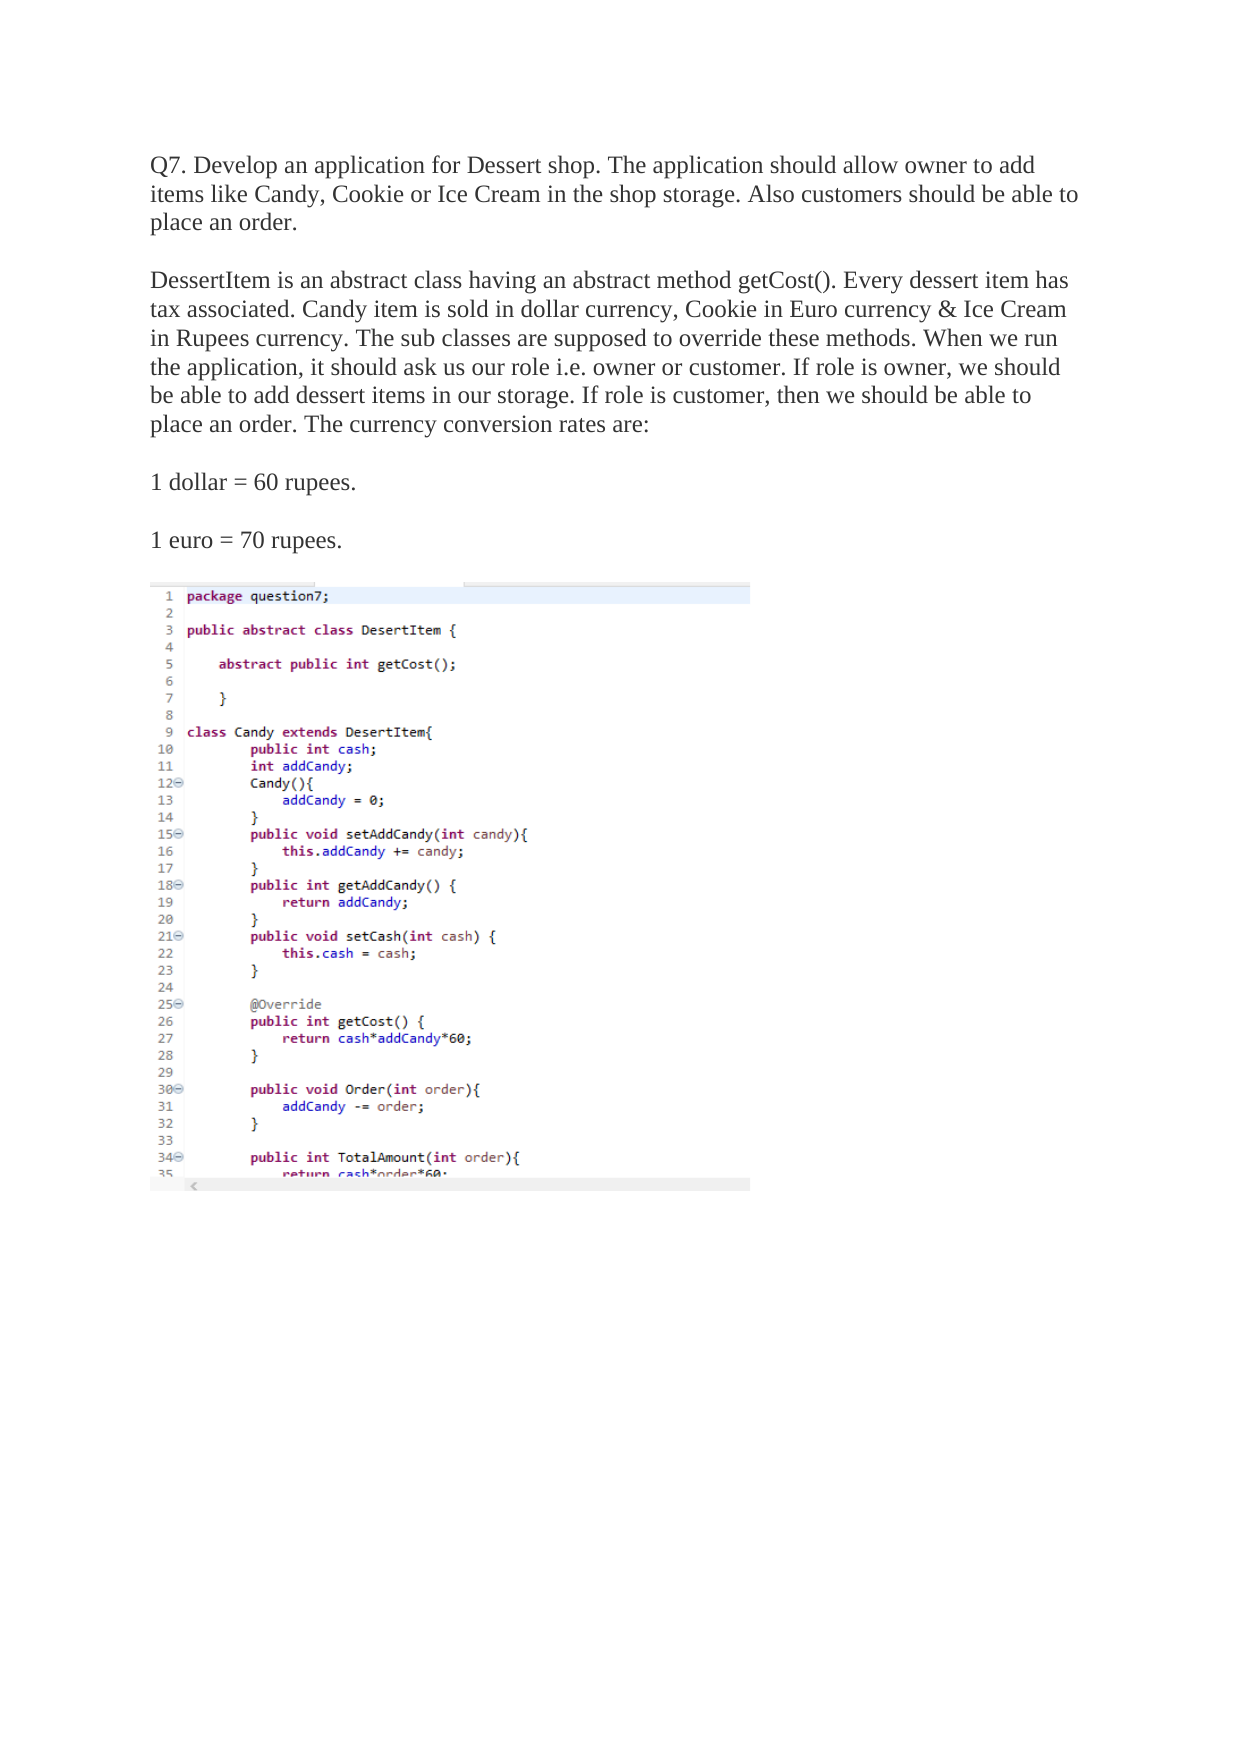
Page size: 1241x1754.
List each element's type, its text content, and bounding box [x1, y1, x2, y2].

text Q7. Develop an application for Dessert shop. The application should allow owner to add items like Candy, Cookie or Ice Cream in the shop storage. Also customers should be able to place an order. [150, 150, 1090, 236]
text 1 dollar = 60 rupees. [150, 467, 1090, 496]
picture [150, 582, 750, 1191]
text 1 euro = 70 rupees. [150, 525, 1090, 554]
text DessertItem is an abstract class having an abstract method getCost(). Every dessert item has tax associated. Candy item is sold in dollar currency, Cookie in Euro currency & Ice Cream in Rupees currency. The sub classes are supposed to override these methods. When we run the application, it should ask us our role i.e. owner or customer. If role is owner, we should be able to add dessert items in our storage. If role is customer, then we should be able to place an order. The currency conversion rates are: [150, 265, 1090, 438]
